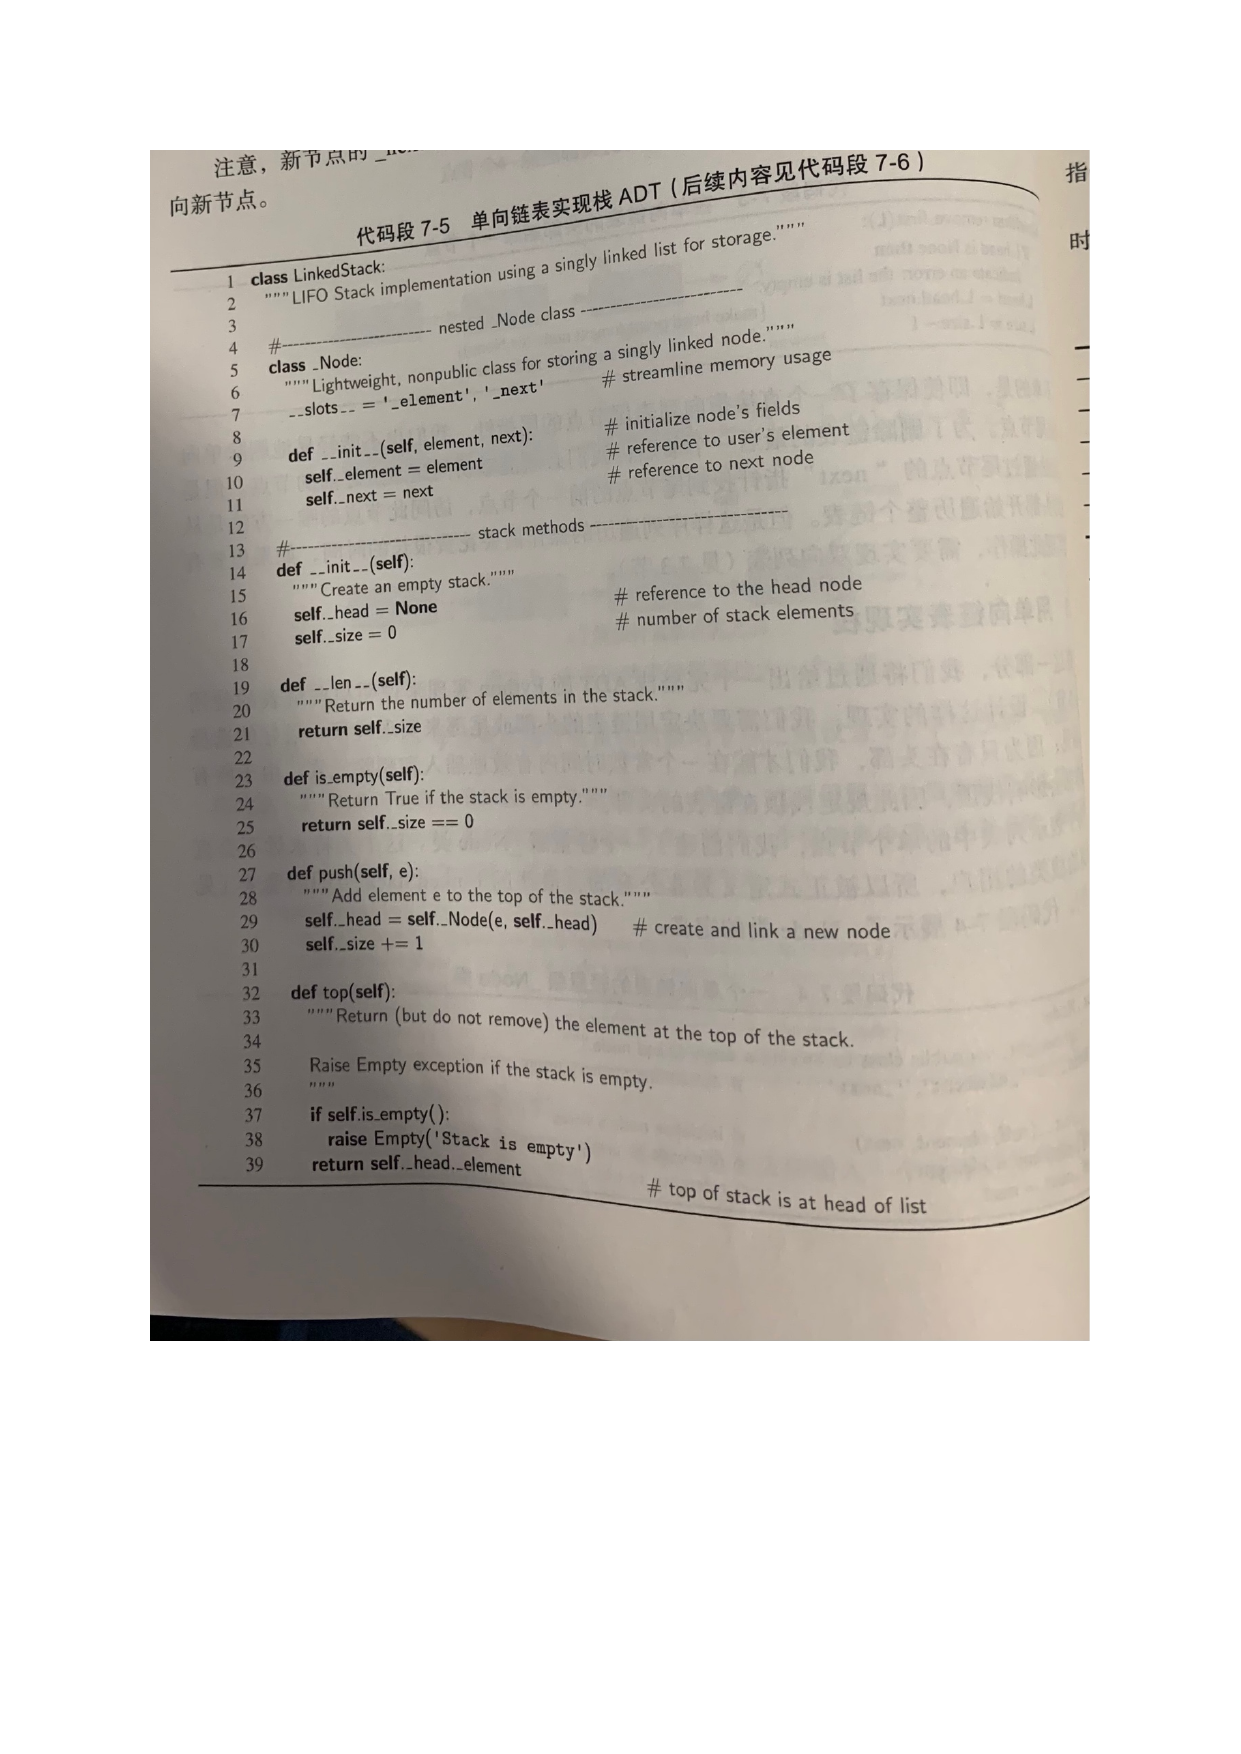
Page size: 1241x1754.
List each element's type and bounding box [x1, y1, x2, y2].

picture [150, 150, 1090, 1341]
